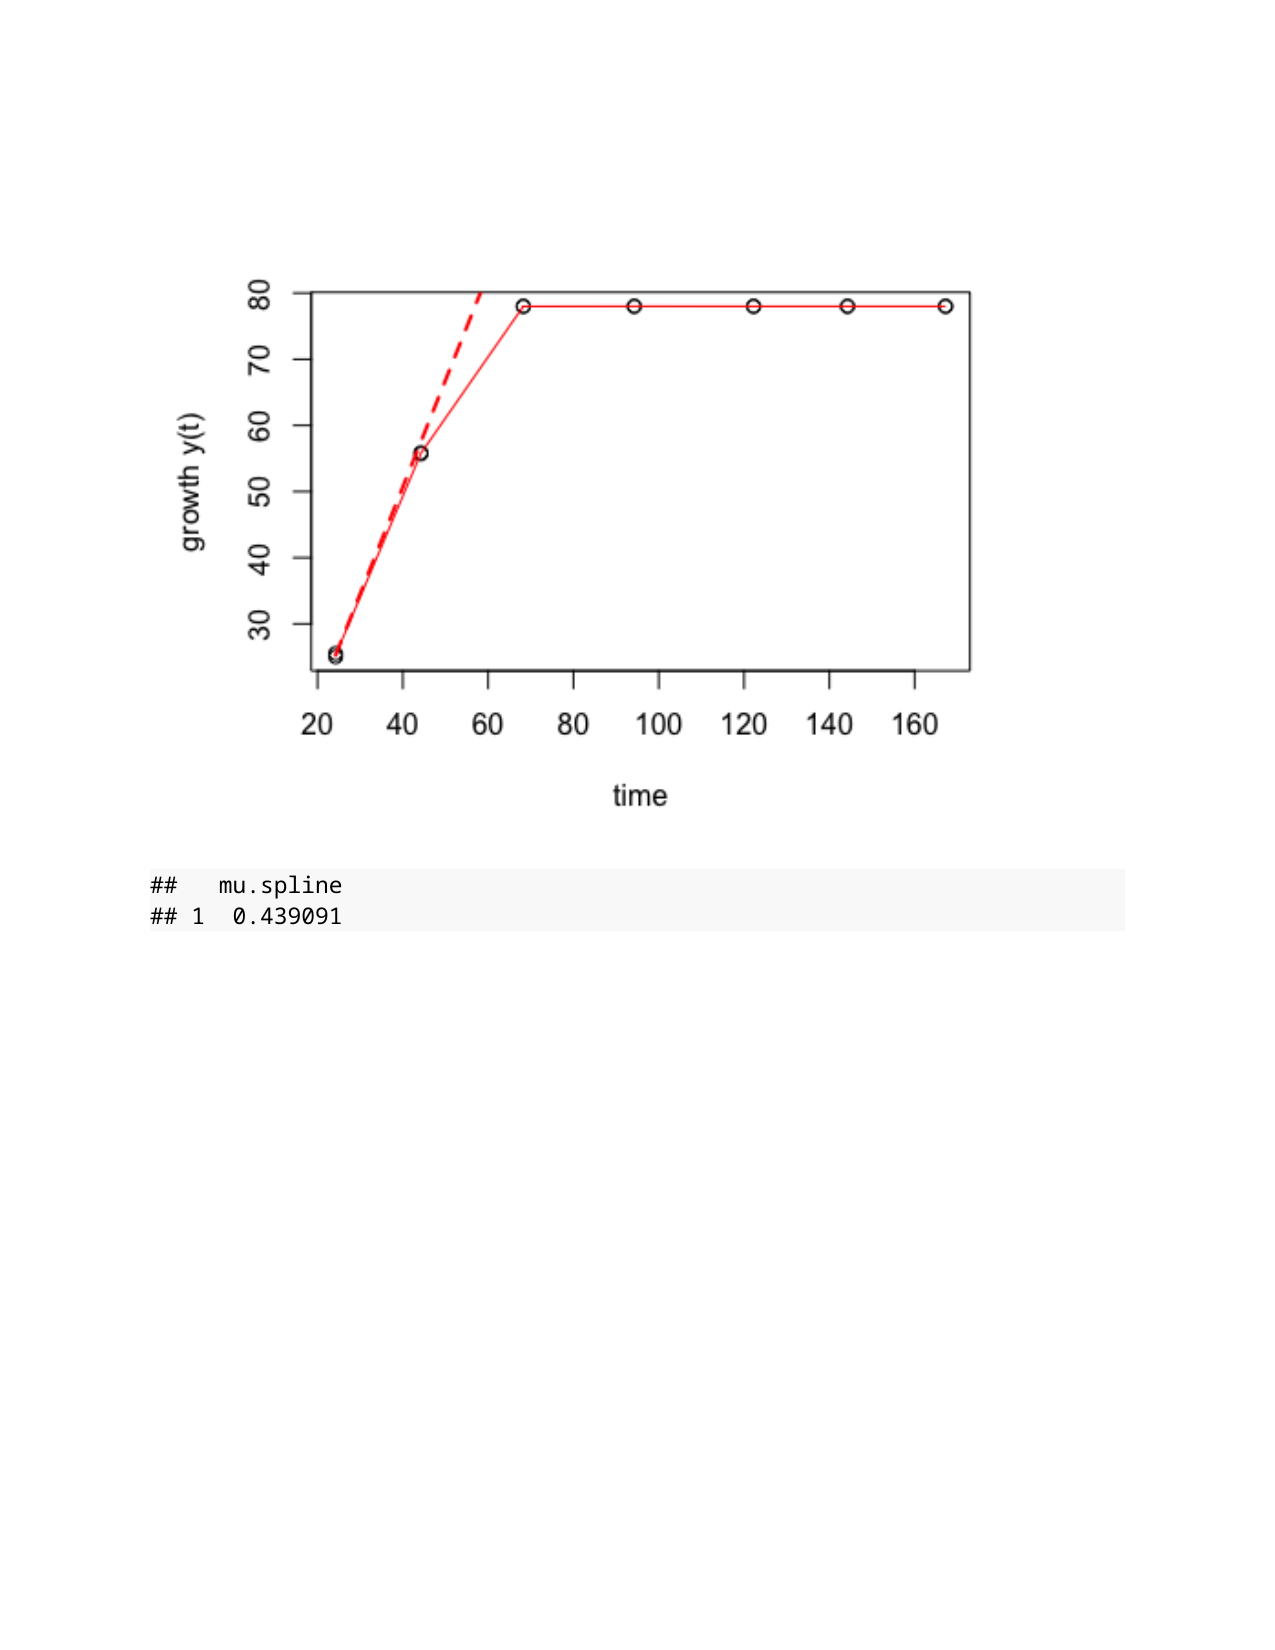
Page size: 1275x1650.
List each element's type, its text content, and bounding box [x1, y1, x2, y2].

picture [168, 150, 1044, 850]
text ## mu.spline ## 1 0.439091 [150, 869, 1125, 931]
